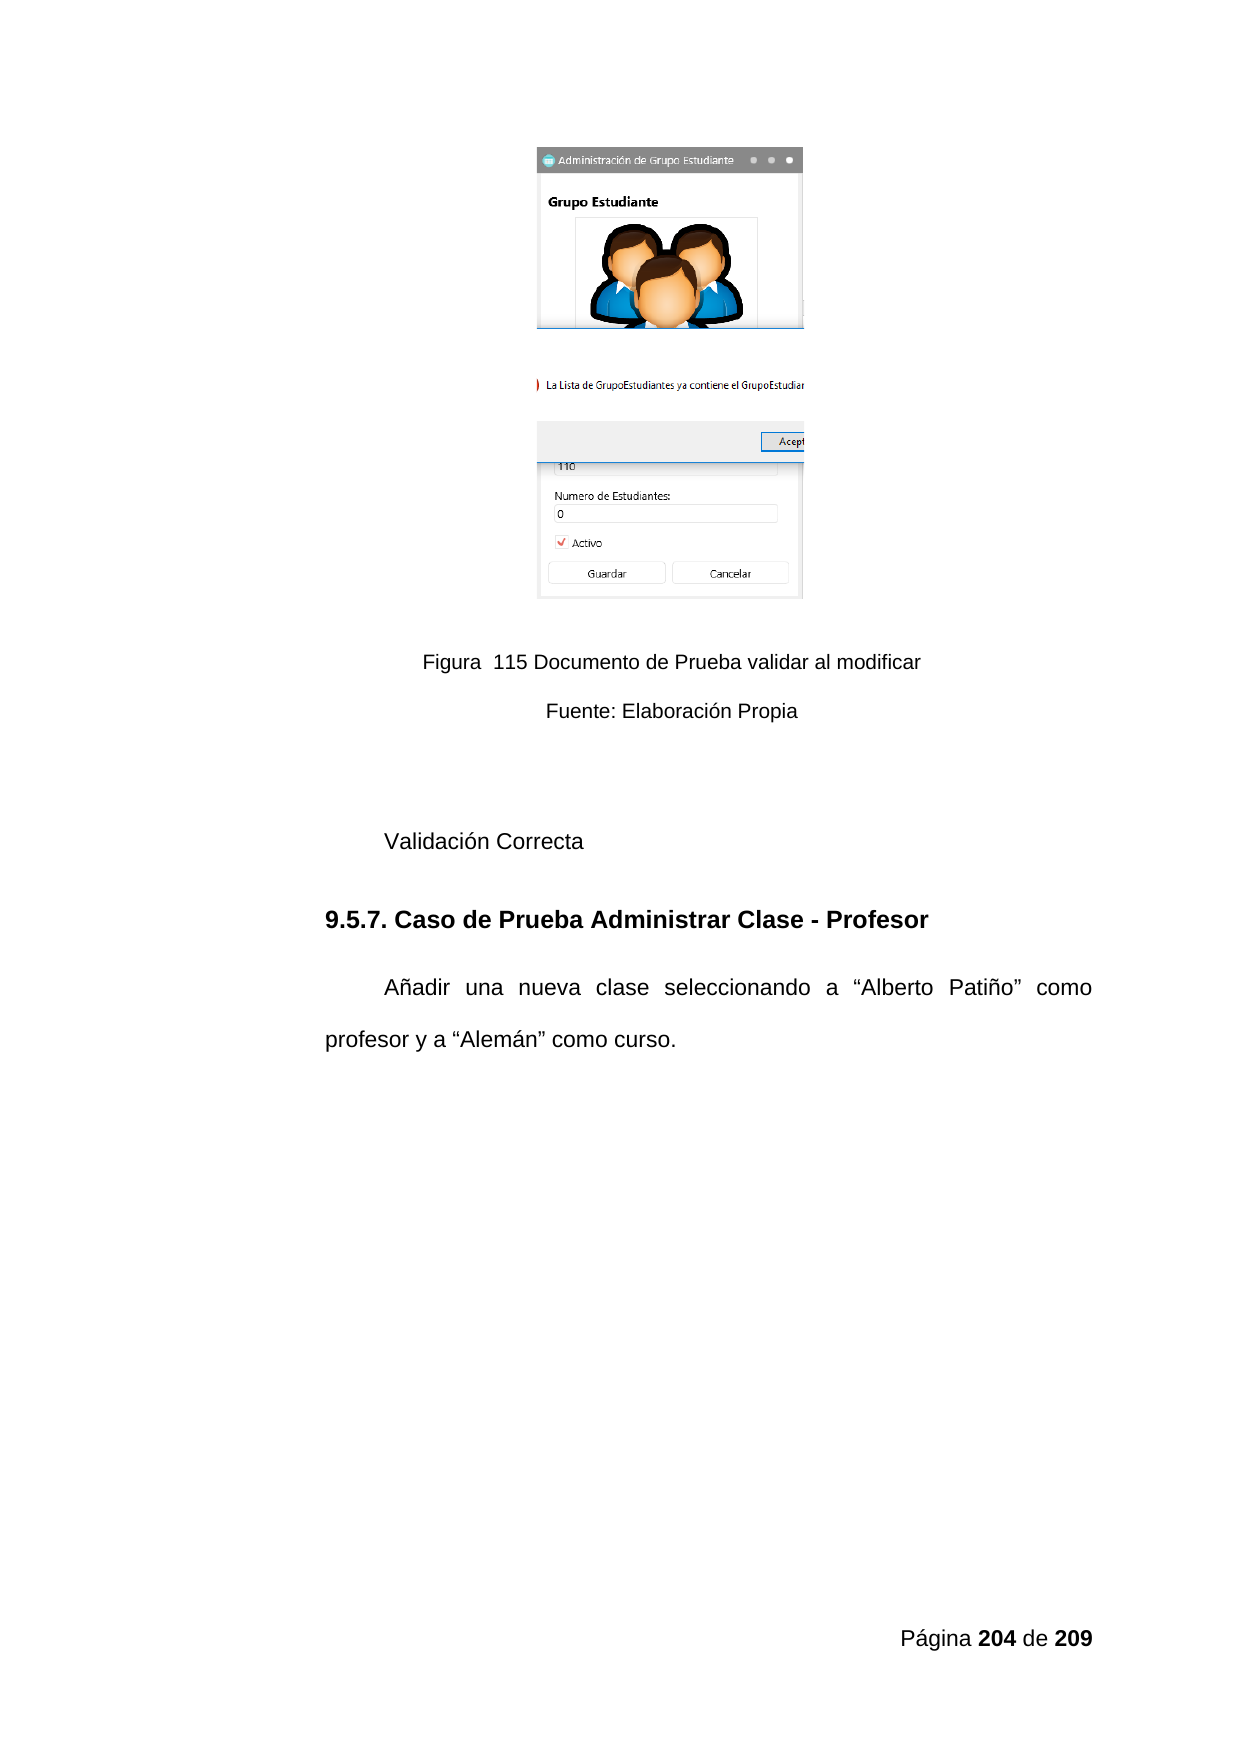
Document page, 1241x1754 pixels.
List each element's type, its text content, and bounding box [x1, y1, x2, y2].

text Fuente: Elaboración Propia [177, 699, 1092, 723]
picture [536, 147, 805, 599]
text Validación Correcta [325, 828, 1092, 854]
text Añadir una nueva clase seleccionando a “Alberto Patiño” como profesor y a “Alemán” como curso. [325, 974, 1092, 1053]
text 9.5.7. Caso de Prueba Administrar Clase - Profesor [251, 906, 1092, 934]
